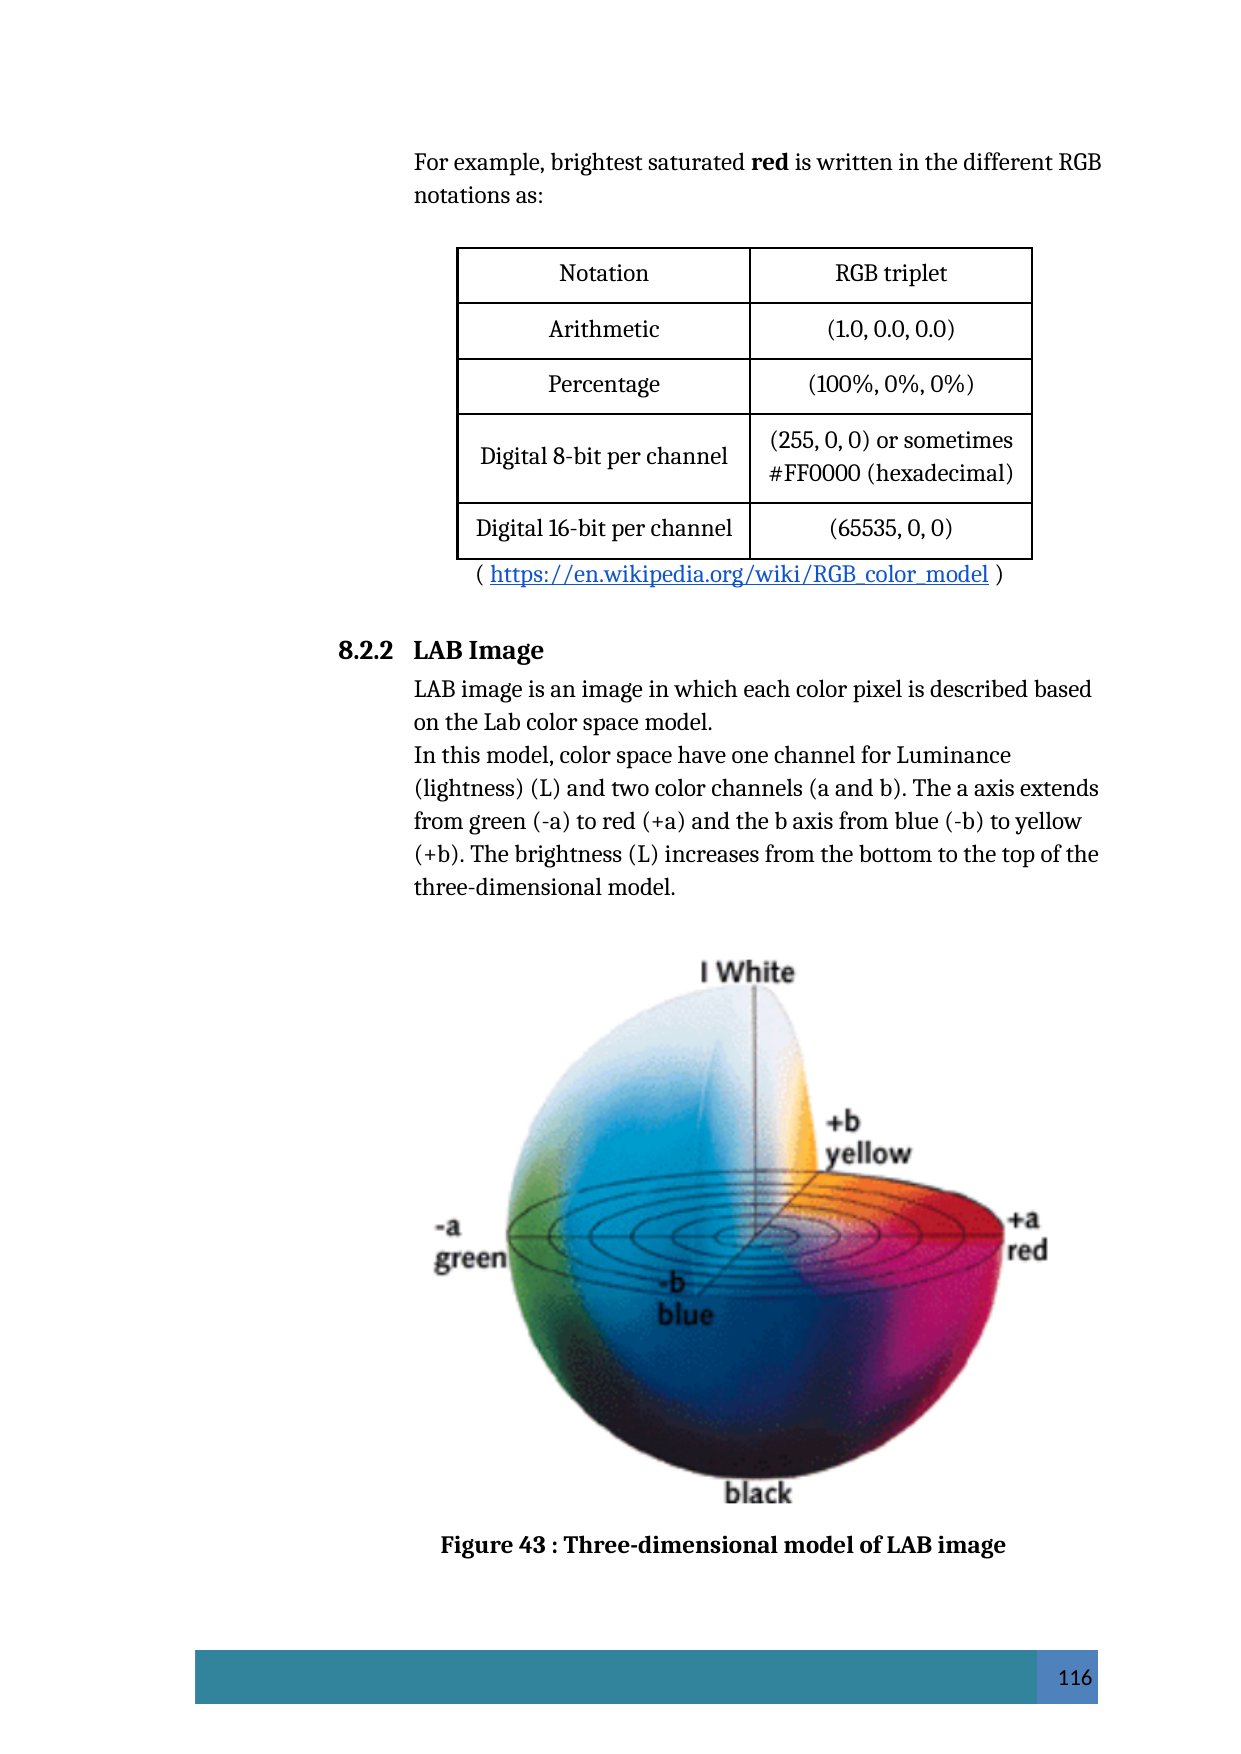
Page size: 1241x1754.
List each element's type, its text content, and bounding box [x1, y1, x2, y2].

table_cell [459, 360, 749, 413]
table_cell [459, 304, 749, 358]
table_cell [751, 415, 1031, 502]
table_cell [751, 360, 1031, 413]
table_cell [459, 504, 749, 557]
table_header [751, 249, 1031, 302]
text For example, brightest saturated red is written in the different RGB notations as: [413, 148, 1122, 209]
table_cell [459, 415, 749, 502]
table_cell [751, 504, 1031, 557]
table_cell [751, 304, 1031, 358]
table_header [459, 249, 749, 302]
text LAB image is an image in which each color pixel is described based on the Lab color space model. [413, 675, 1122, 736]
text In this model, color space have one channel for Luminance (lightness) (L) and two color channels (a and b). The a axis extends from green (-a) to red (+a) and the b axis from blue (-b) to yellow (+b). The brightness (L) increases from the bottom to the top of the three-dimensional model. [413, 741, 1122, 902]
subtitle LAB Image [338, 635, 1122, 666]
picture [403, 936, 1076, 1527]
text ( https://en.wikipedia.org/wiki/RGB_color_model ) [282, 559, 1122, 588]
list Figure 43 : Three-dimensional model of LAB image [325, 1531, 1122, 1559]
